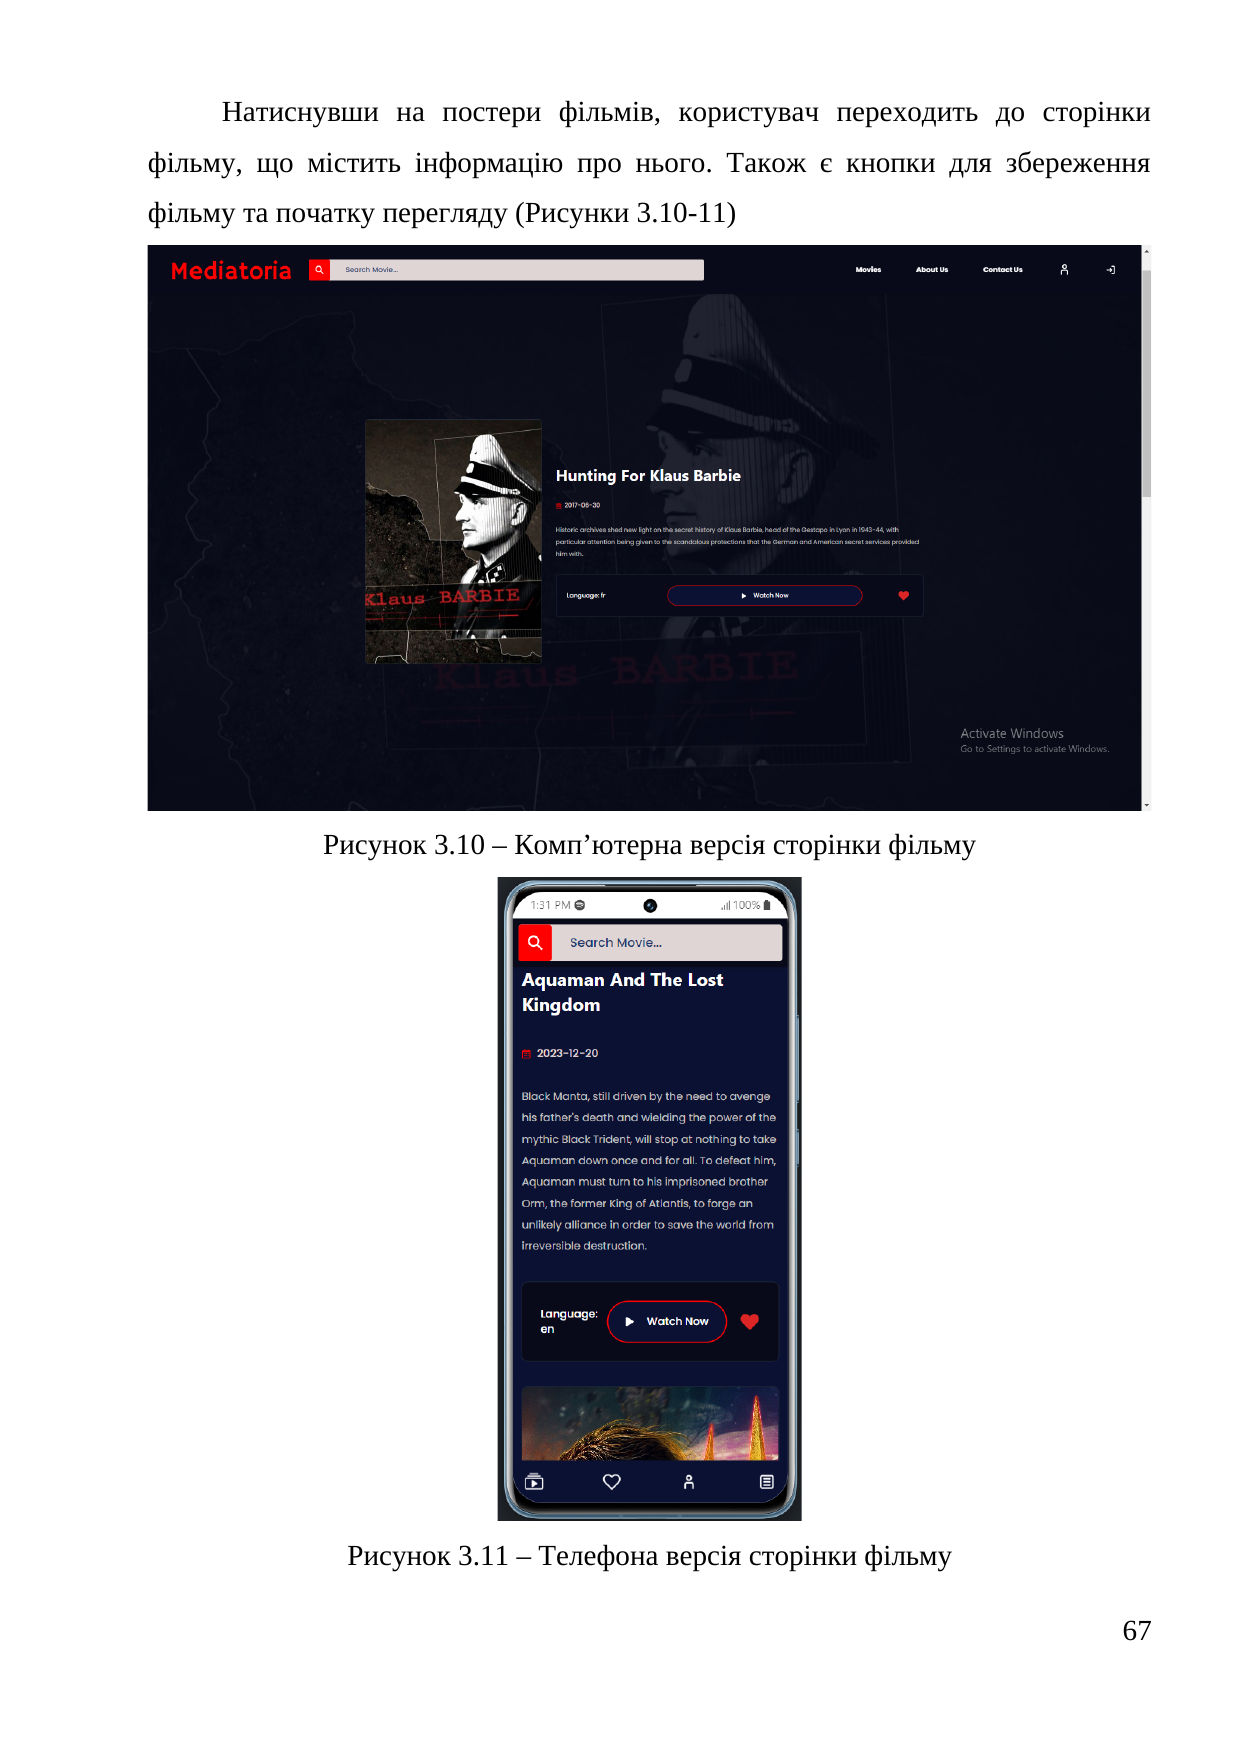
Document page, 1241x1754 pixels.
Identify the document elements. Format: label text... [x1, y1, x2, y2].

picture [147, 245, 1152, 811]
text Рисунок 3.11 – Телефона версія сторінки фільму [148, 1538, 1152, 1571]
picture [497, 877, 802, 1521]
text Натиснувши на постери фільмів, користувач переходить до сторінки фільму, що містить інформацію про нього. Також є кнопки для збереження фільму та початку перегляду (Рисунки 3.10-11) [148, 94, 1152, 229]
text Рисунок 3.10 – Комп’ютерна версія сторінки фільму [148, 827, 1152, 860]
